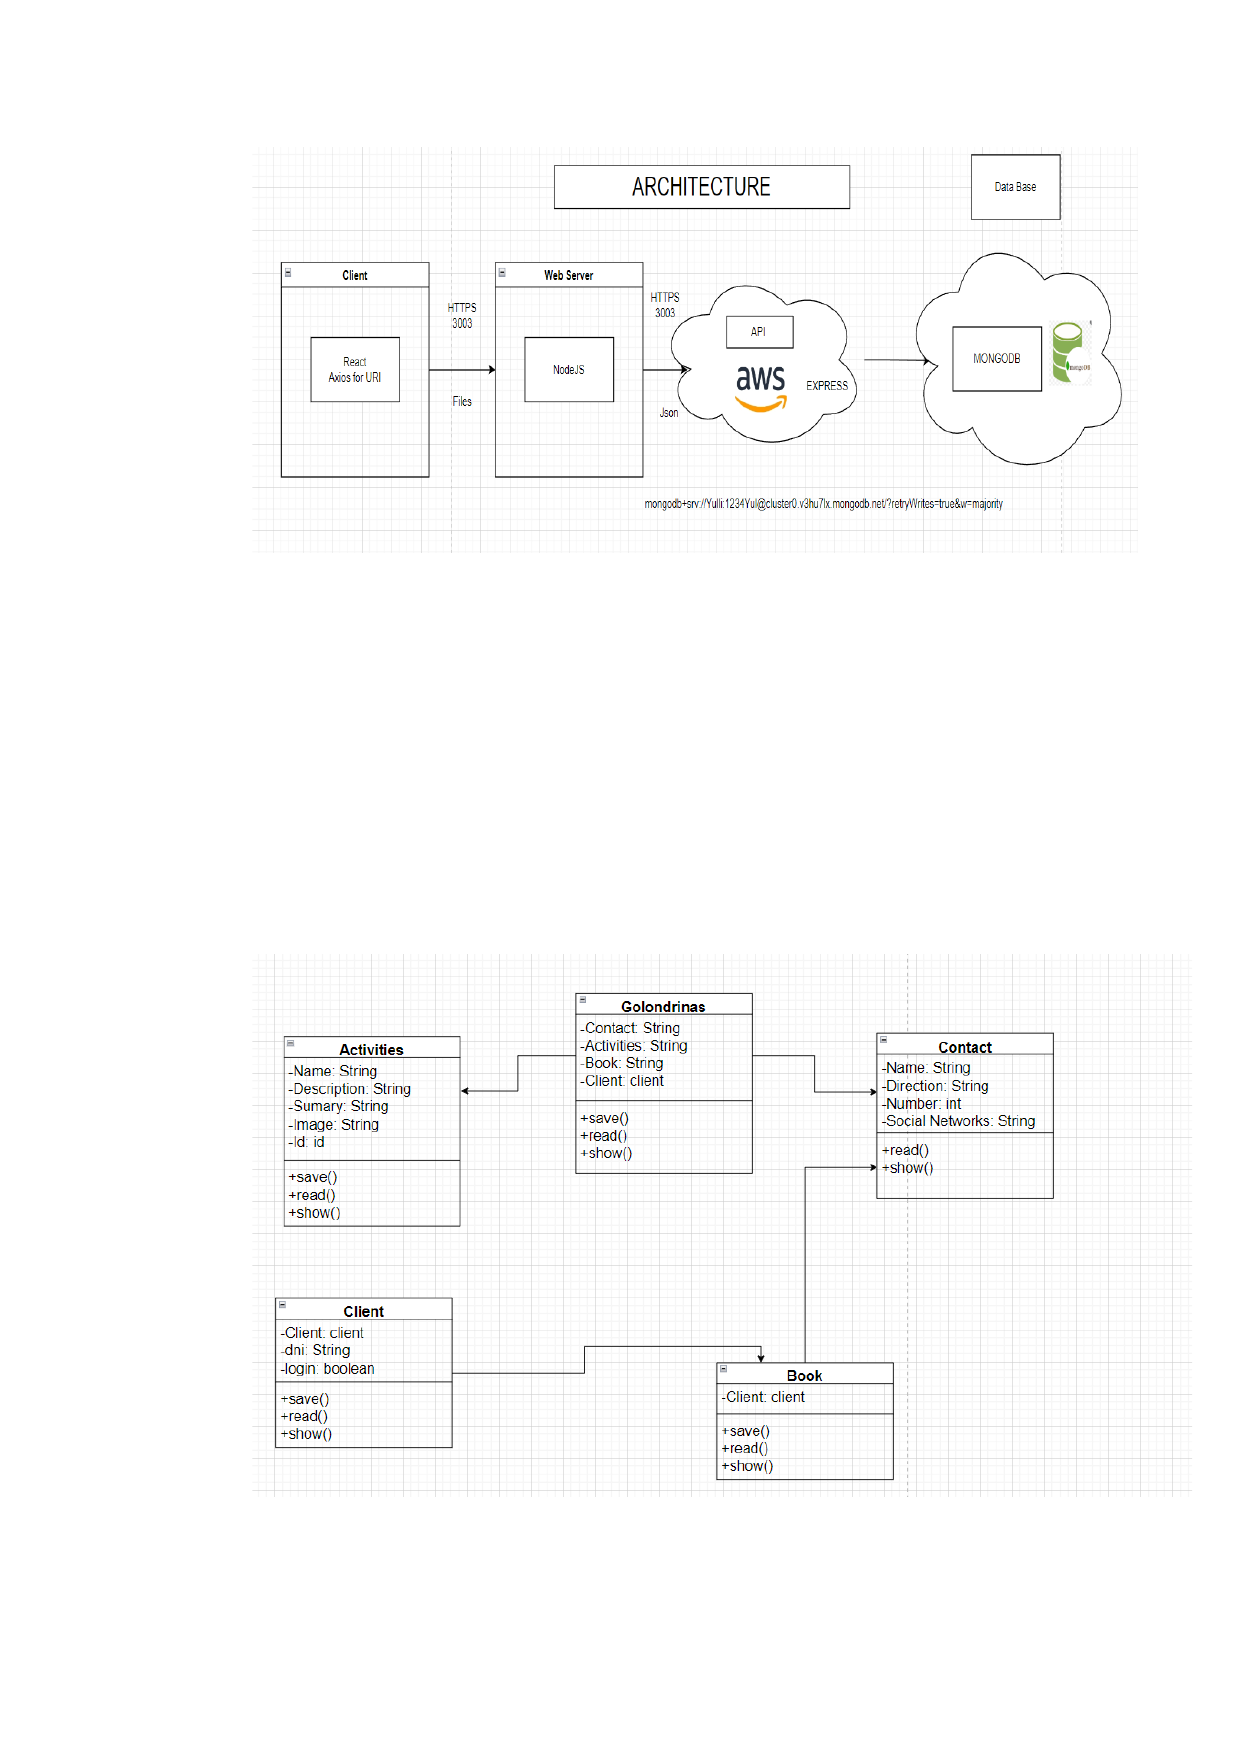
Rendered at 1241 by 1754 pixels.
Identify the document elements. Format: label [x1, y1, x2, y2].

picture [252, 147, 1138, 553]
picture [252, 954, 1193, 1497]
